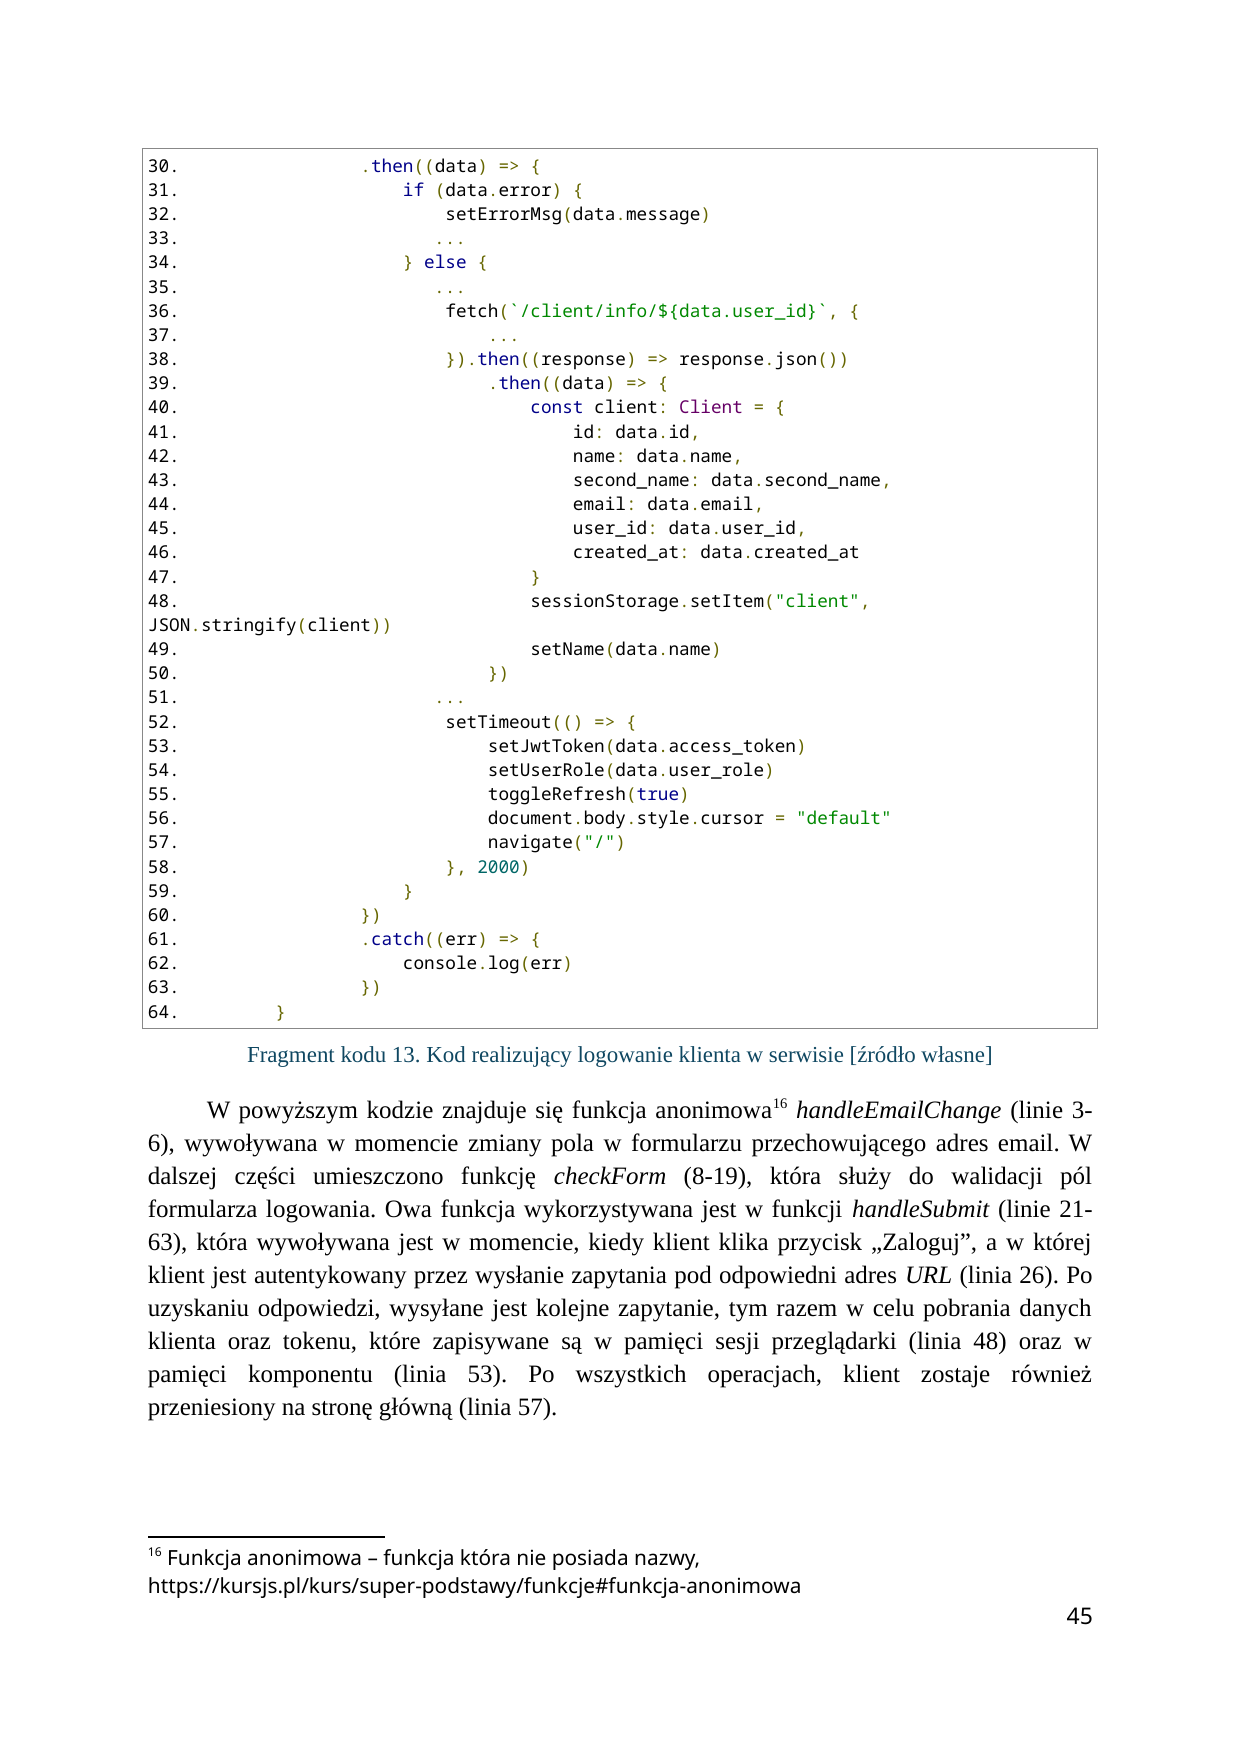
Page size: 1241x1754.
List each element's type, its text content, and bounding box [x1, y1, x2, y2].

text 46. created_at: data.created_at [148, 540, 1093, 564]
text 43. second_name: data.second_name, [148, 467, 1093, 492]
text 41. id: data.id, [148, 419, 1093, 443]
text 61. .catch((err) => { [148, 927, 1093, 951]
text 58. }, 2000) [148, 854, 1093, 878]
text 35. ... [148, 274, 1093, 298]
text 33. ... [148, 226, 1093, 250]
text 63. }) [148, 975, 1093, 993]
text 53. setJwtToken(data.access_token) [148, 733, 1093, 757]
text 37. ... [148, 322, 1093, 347]
text 55. toggleRefresh(true) [148, 782, 1093, 806]
text 60. }) [148, 902, 1093, 927]
text 49. setName(data.name) [148, 637, 1093, 661]
text 52. setTimeout(() => { [148, 709, 1093, 733]
text 54. setUserRole(data.user_role) [148, 757, 1093, 782]
text 30. .then((data) => { [143, 149, 1097, 177]
text 50. }) [148, 661, 1093, 685]
text W powyższym kodzie znajduje się funkcja anonimowa handleEmailChange (linie 3-6), wywoływana w momencie zmiany pola w formularzu przechowującego adres email. W dalszej części umieszczono funkcję checkForm (8-19), która służy do walidacji pól formularza logowania. Owa funkcja wykorzystywana jest w funkcji handleSubmit (linie 21-63), która wywoływana jest w momencie, kiedy klient klika przycisk „Zaloguj”, a w której klient jest autentykowany przez wysłanie zapytania pod odpowiedni adres URL (linia 26). Po uzyskaniu odpowiedzi, wysyłane jest kolejne zapytanie, tym razem w celu pobrania danych klienta oraz tokenu, które zapisywane są w pamięci sesji przeglądarki (linia 48) oraz w pamięci komponentu (linia 53). Po wszystkich operacjach, klient zostaje również przeniesiony na stronę główną (linia 57). [148, 1095, 1093, 1421]
text 59. } [148, 878, 1093, 902]
text 44. email: data.email, [148, 492, 1093, 516]
text 64. } [143, 993, 1097, 1028]
text 40. const client: Client = { [148, 395, 1093, 419]
text 42. name: data.name, [148, 443, 1093, 467]
text 36. fetch(`/client/info/${data.user_id}`, { [148, 298, 1093, 322]
text 47. } [148, 564, 1093, 588]
text 39. .then((data) => { [148, 371, 1093, 395]
text 34. } else { [148, 250, 1093, 274]
text 57. navigate("/") [148, 830, 1093, 854]
text 56. document.body.style.cursor = "default" [148, 806, 1093, 830]
text 51. ... [148, 685, 1093, 709]
text 38. }).then((response) => response.json()) [148, 347, 1093, 371]
text Fragment kodu 13. Kod realizujący logowanie klienta w serwisie [źródło własne] [148, 1042, 1093, 1068]
text 31. if (data.error) { [148, 177, 1093, 202]
text 48. sessionStorage.setItem("client", JSON.stringify(client)) [148, 588, 1093, 637]
text 62. console.log(err) [148, 951, 1093, 975]
text 45. user_id: data.user_id, [148, 516, 1093, 540]
text 32. setErrorMsg(data.message) [148, 202, 1093, 226]
